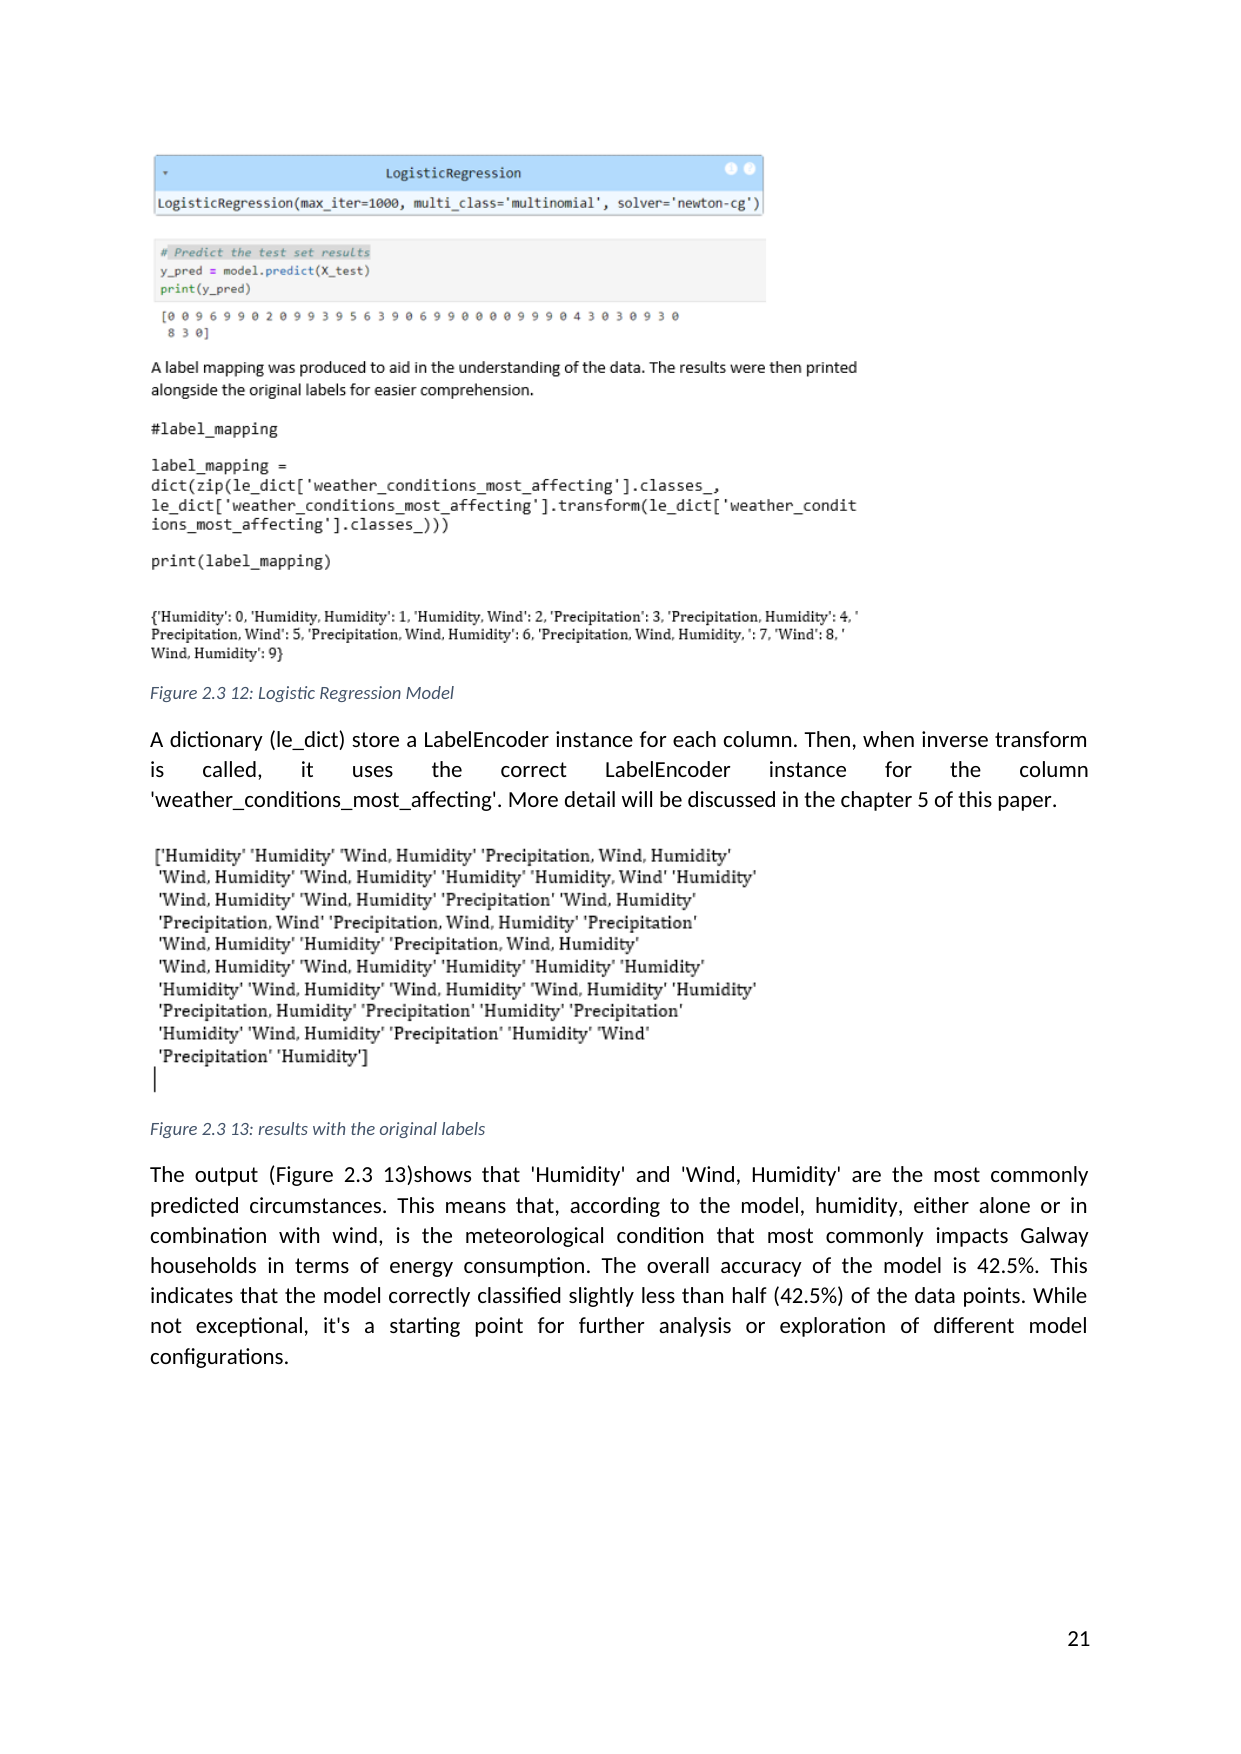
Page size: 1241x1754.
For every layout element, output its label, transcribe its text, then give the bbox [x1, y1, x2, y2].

picture [150, 832, 777, 1098]
picture [150, 150, 859, 663]
text The output (Figure 2.3 13)shows that 'Humidity' and 'Wind, Humidity' are the most commonly predicted circumstances. This means that, according to the model, humidity, either alone or in combination with wind, is the meteorological condition that most commonly impacts Galway households in terms of energy consumption. The overall accuracy of the model is 42.5%. This indicates that the model correctly classified slightly less than half (42.5%) of the data points. While not exceptional, it's a starting point for further analysis or exploration of different model configurations. [150, 1161, 1090, 1370]
text A dictionary (le_dict) store a LabelEncoder instance for each column. Then, when inverse transform is called, it uses the correct LabelEncoder instance for the column 'weather_conditions_most_affecting'. More detail will be discussed in the chapter 5 of this paper. [150, 725, 1090, 813]
